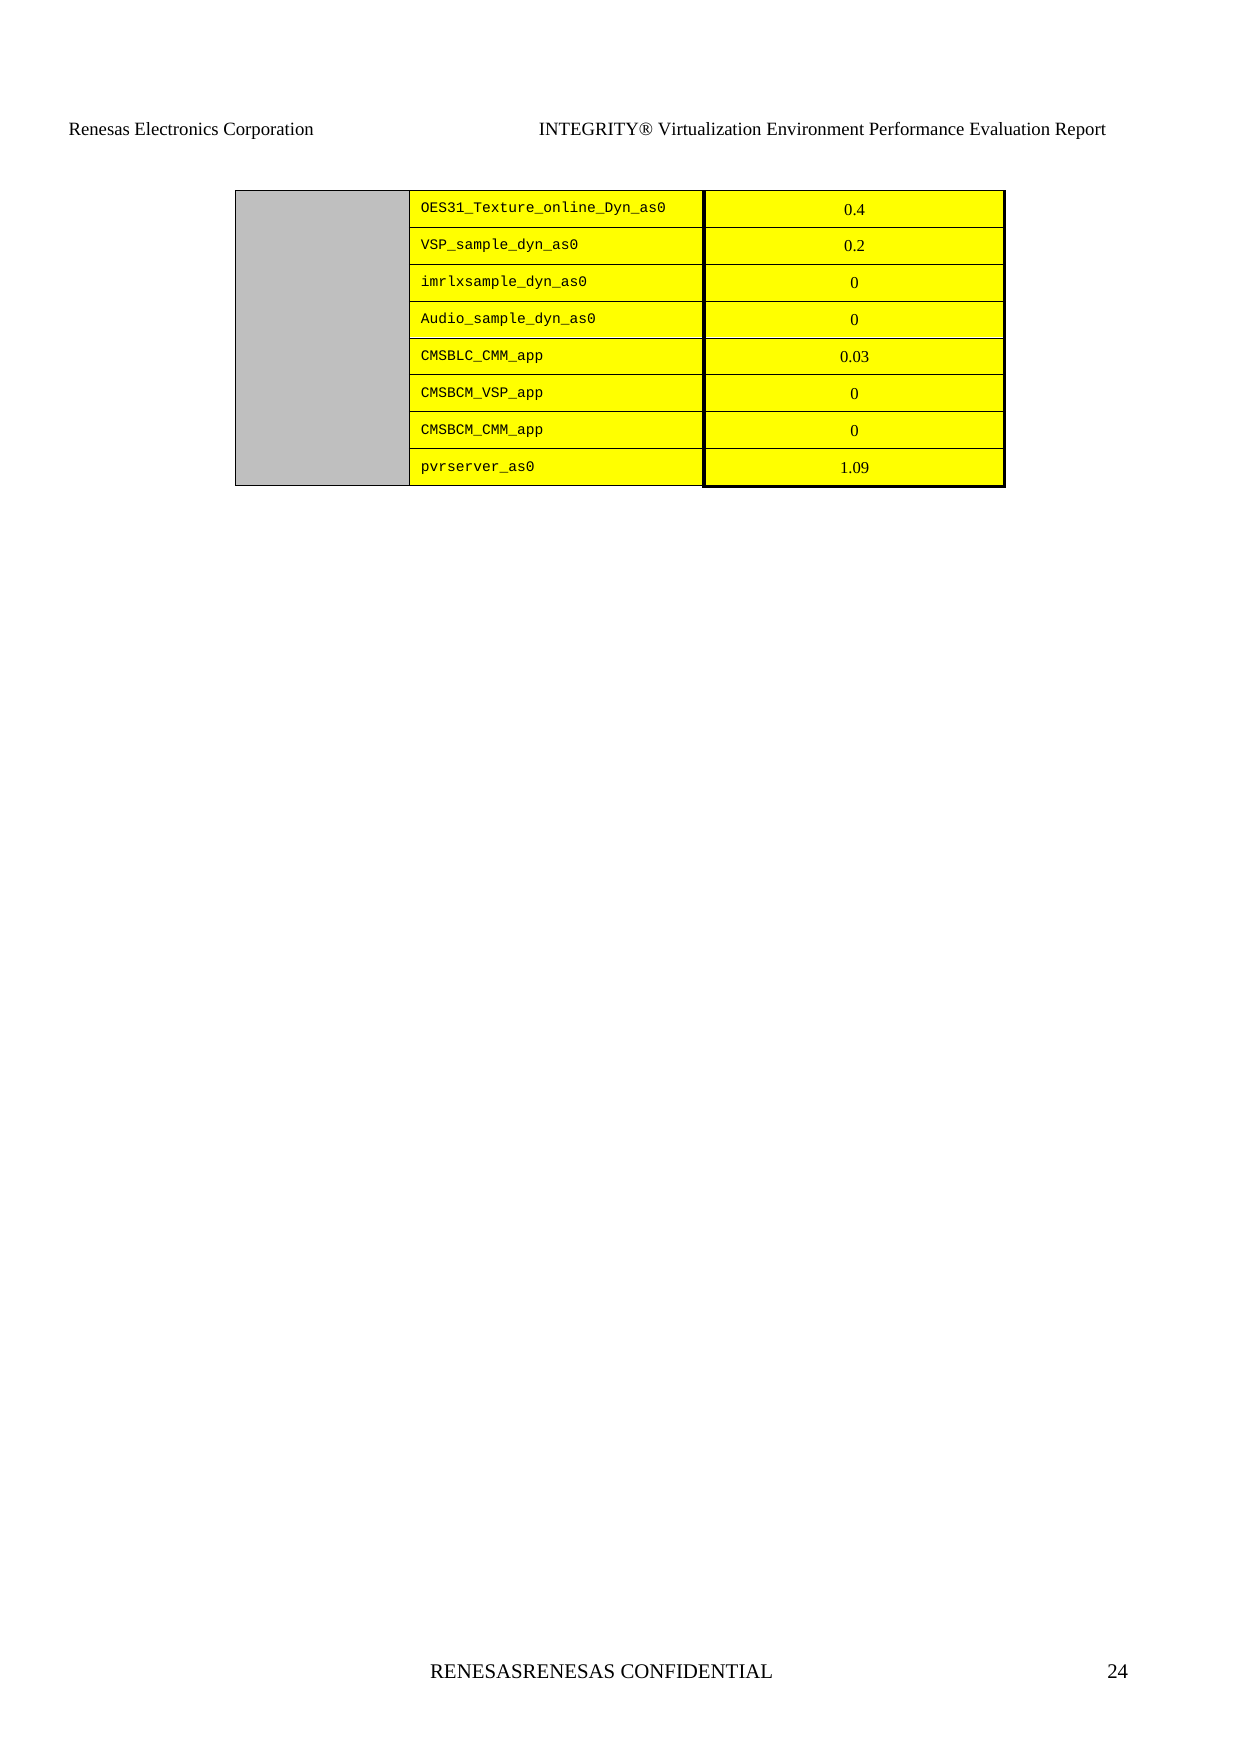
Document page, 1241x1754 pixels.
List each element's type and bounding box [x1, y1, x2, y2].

table_cell [706, 265, 1003, 301]
table_cell [410, 412, 702, 448]
table_cell [410, 375, 702, 411]
table_cell [706, 375, 1003, 411]
table_cell [410, 449, 702, 485]
table_cell [410, 302, 702, 337]
table_cell [706, 339, 1003, 374]
table_cell [410, 228, 702, 264]
table_cell [706, 228, 1003, 264]
table_cell [706, 302, 1003, 337]
table_cell [410, 339, 702, 374]
table_cell [410, 265, 702, 301]
table_cell [706, 449, 1003, 485]
table_cell [706, 412, 1003, 448]
table_cell [706, 191, 1003, 227]
table_cell [410, 191, 702, 227]
